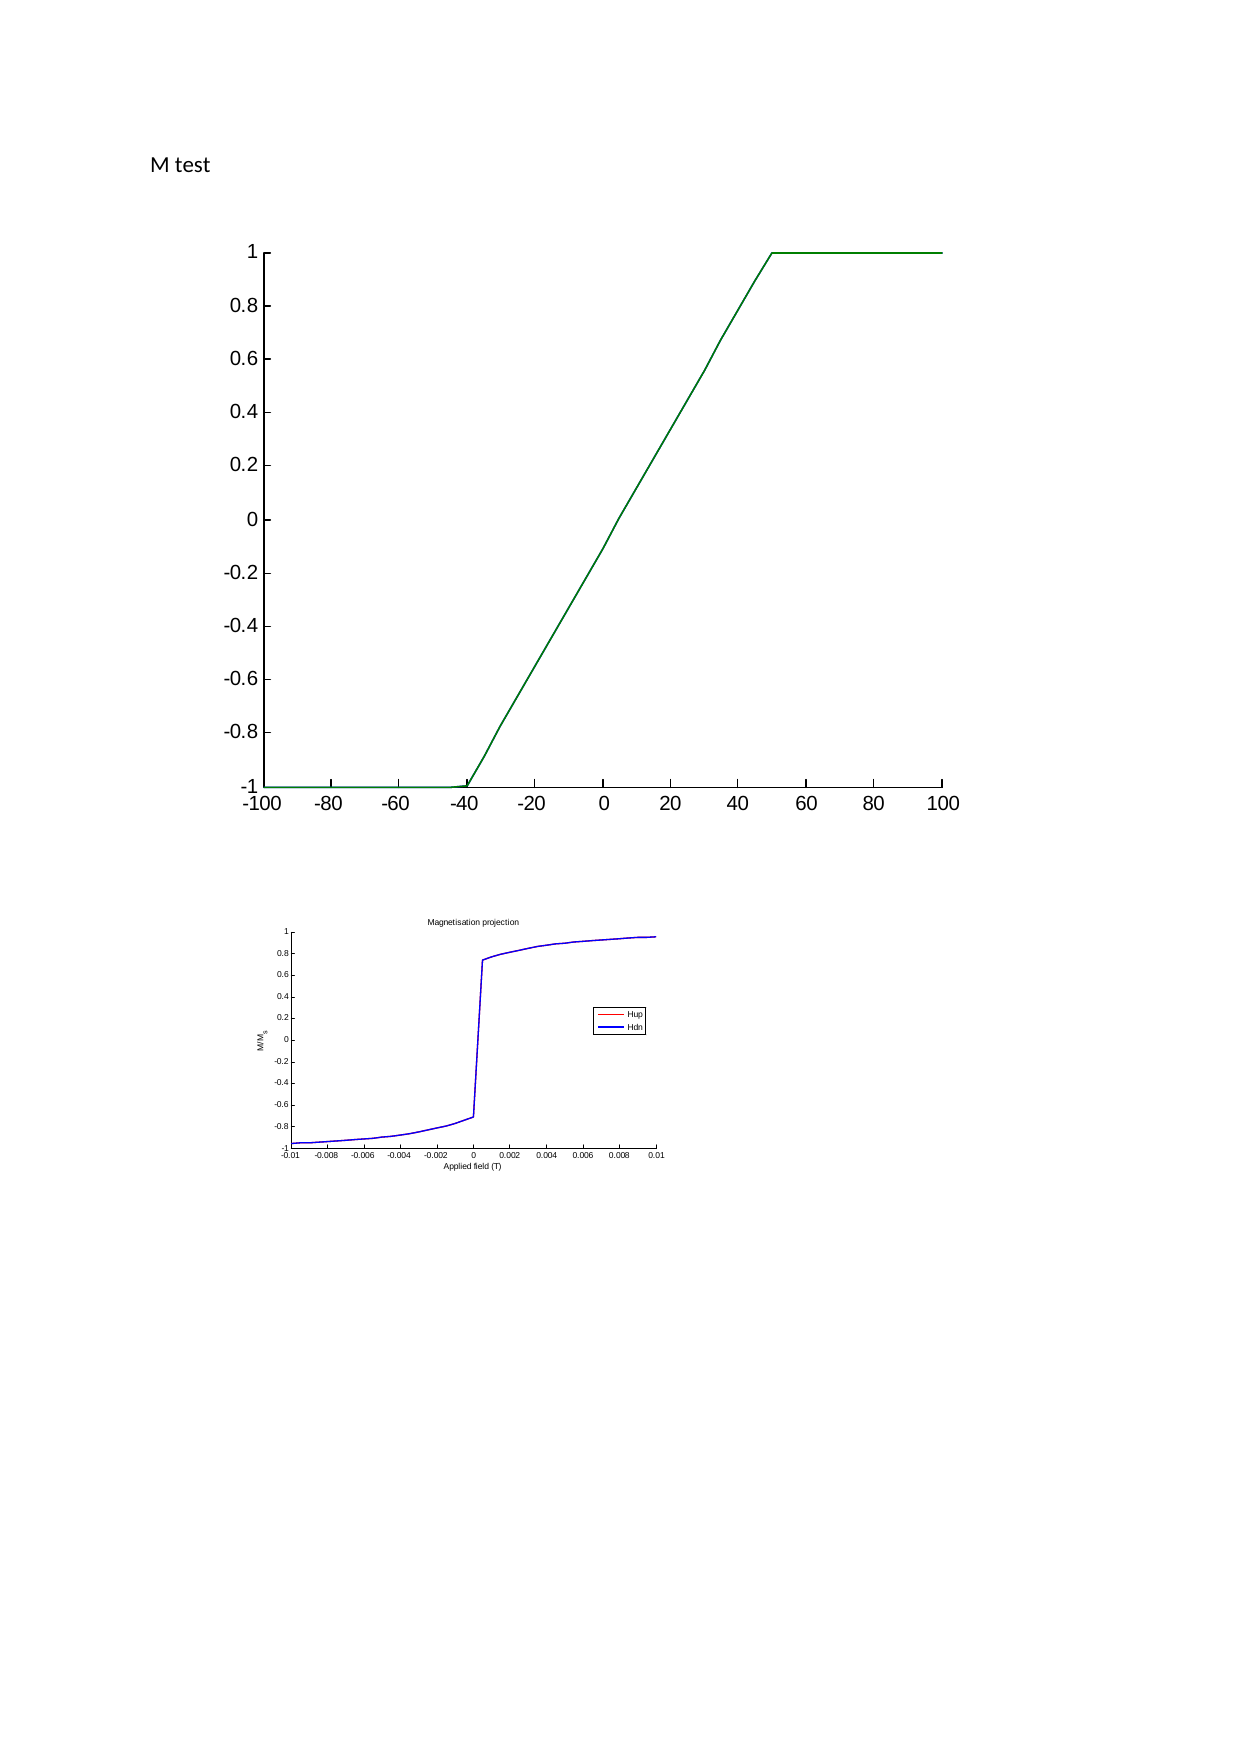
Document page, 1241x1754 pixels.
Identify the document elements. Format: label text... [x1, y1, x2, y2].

text M test [150, 150, 1090, 178]
